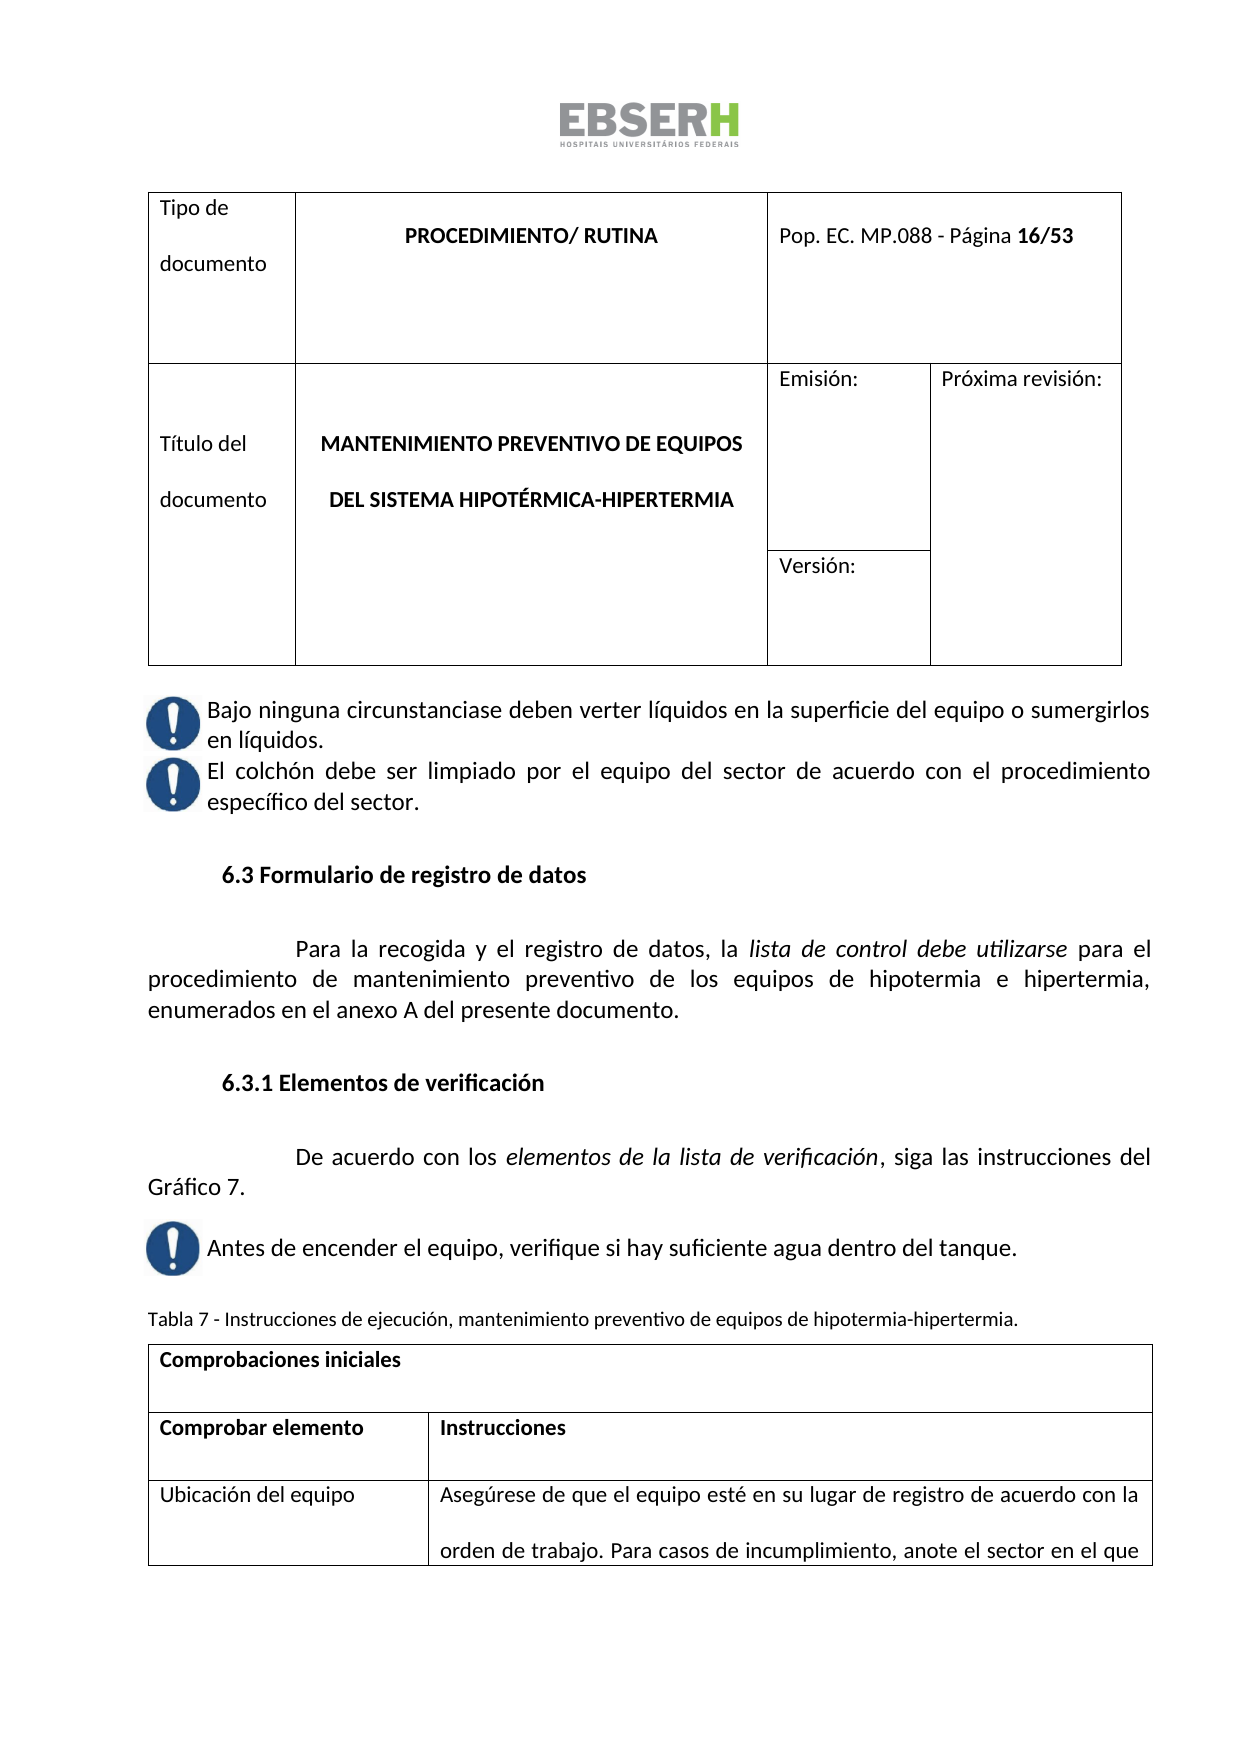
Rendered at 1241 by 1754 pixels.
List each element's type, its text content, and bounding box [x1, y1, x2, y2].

picture [143, 756, 203, 812]
table_header Comprobaciones iniciales [149, 1345, 1152, 1412]
table_cell Comprobar elemento [149, 1413, 428, 1479]
subtitle 6.3 Formulario de registro de datos [148, 859, 1152, 890]
table_cell Ubicación del equipo [149, 1481, 428, 1565]
text Tabla 7 - Instrucciones de ejecución, mantenimiento preventivo de equipos de hipotermia-hipertermia. [148, 1306, 1152, 1331]
picture [143, 1219, 203, 1276]
text El colchón debe ser limpiado por el equipo del sector de acuerdo con el procedimiento específico del sector. [207, 755, 1152, 816]
subtitle 6.3.1 Elementos de verificación [148, 1067, 1152, 1098]
text Bajo ninguna circunstanciase deben verter líquidos en la superficie del equipo o sumergirlos en líquidos. [207, 694, 1152, 755]
text Antes de encender el equipo, verifique si hay suficiente agua dentro del tanque. [207, 1232, 1152, 1263]
table_cell Asegúrese de que el equipo esté en su lugar de registro de acuerdo con la orden de trabajo. Para casos de incumplimiento, anote el sector en el que se encuentra el equipo. [429, 1481, 1152, 1565]
picture [143, 695, 203, 751]
table_cell Instrucciones [429, 1413, 1152, 1479]
text De acuerdo con los elementos de la lista de verificación, siga las instrucciones del Gráfico 7. [148, 1141, 1152, 1202]
picture [558, 101, 741, 147]
text Para la recogida y el registro de datos, la lista de control debe utilizarse para el procedimiento de mantenimiento preventivo de los equipos de hipotermia e hipertermia, enumerados en el anexo A del presente documento. [148, 933, 1152, 1024]
